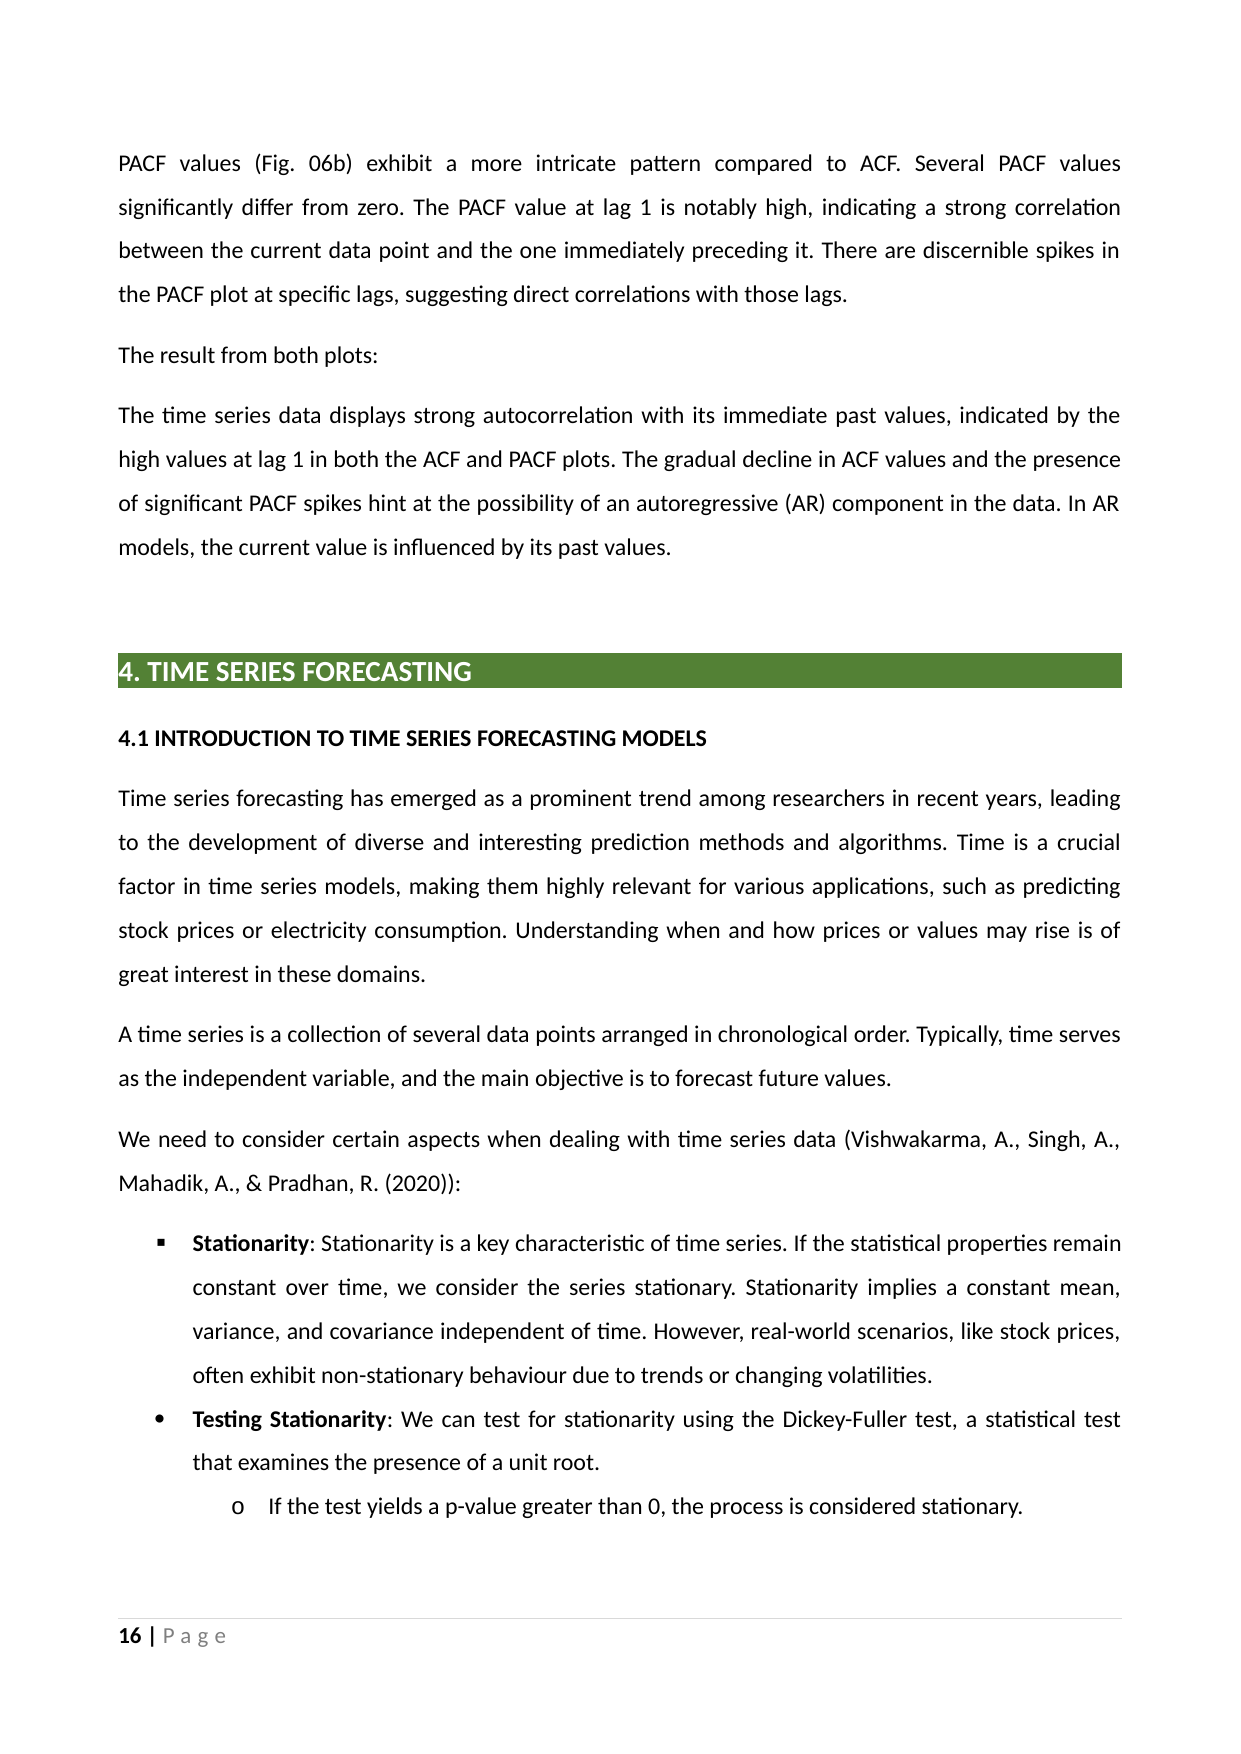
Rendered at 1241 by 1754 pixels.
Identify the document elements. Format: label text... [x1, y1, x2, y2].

text 4.1 INTRODUCTION TO TIME SERIES FORECASTING MODELS [118, 723, 1122, 752]
text Time series forecasting has emerged as a prominent trend among researchers in recent years, leading to the development of diverse and interesting prediction methods and algorithms. Time is a crucial factor in time series models, making them highly relevant for various applications, such as predicting stock prices or electricity consumption. Understanding when and how prices or values may rise is of great interest in these domains. [118, 783, 1122, 988]
text The result from both plots: [118, 340, 1122, 369]
list If the test yields a p-value greater than 0, the process is considered stationary. [231, 1491, 1122, 1522]
text A time series is a collection of several data points arranged in chronological order. Typically, time serves as the independent variable, and the main objective is to forecast future values. [118, 1019, 1122, 1093]
text The time series data displays strong autocorrelation with its immediate past values, indicated by the high values at lag 1 in both the ACF and PACF plots. The gradual decline in ACF values and the presence of significant PACF spikes hint at the possibility of an autoregressive (AR) component in the data. In AR models, the current value is influenced by its past values. [118, 400, 1122, 561]
text 4. TIME SERIES FORECASTING [118, 653, 1122, 688]
list Stationarity: Stationarity is a key characteristic of time series. If the statistical properties remain constant over time, we consider the series stationary. Stationarity implies a constant mean, variance, and covariance independent of time. However, real-world scenarios, like stock prices, often exhibit non-stationary behaviour due to trends or changing volatilities. [155, 1228, 1122, 1389]
list Testing Stationarity: We can test for stationarity using the Dickey-Fuller test, a statistical test that examines the presence of a unit root. [155, 1404, 1122, 1477]
text We need to consider certain aspects when dealing with time series data (Vishwakarma, A., Singh, A., Mahadik, A., & Pradhan, R. (2020)): [118, 1124, 1122, 1197]
text PACF values (Fig. 06b) exhibit a more intricate pattern compared to ACF. Several PACF values significantly differ from zero. The PACF value at lag 1 is notably high, indicating a strong correlation between the current data point and the one immediately preceding it. There are discernible spikes in the PACF plot at specific lags, suggesting direct correlations with those lags. [118, 148, 1122, 308]
